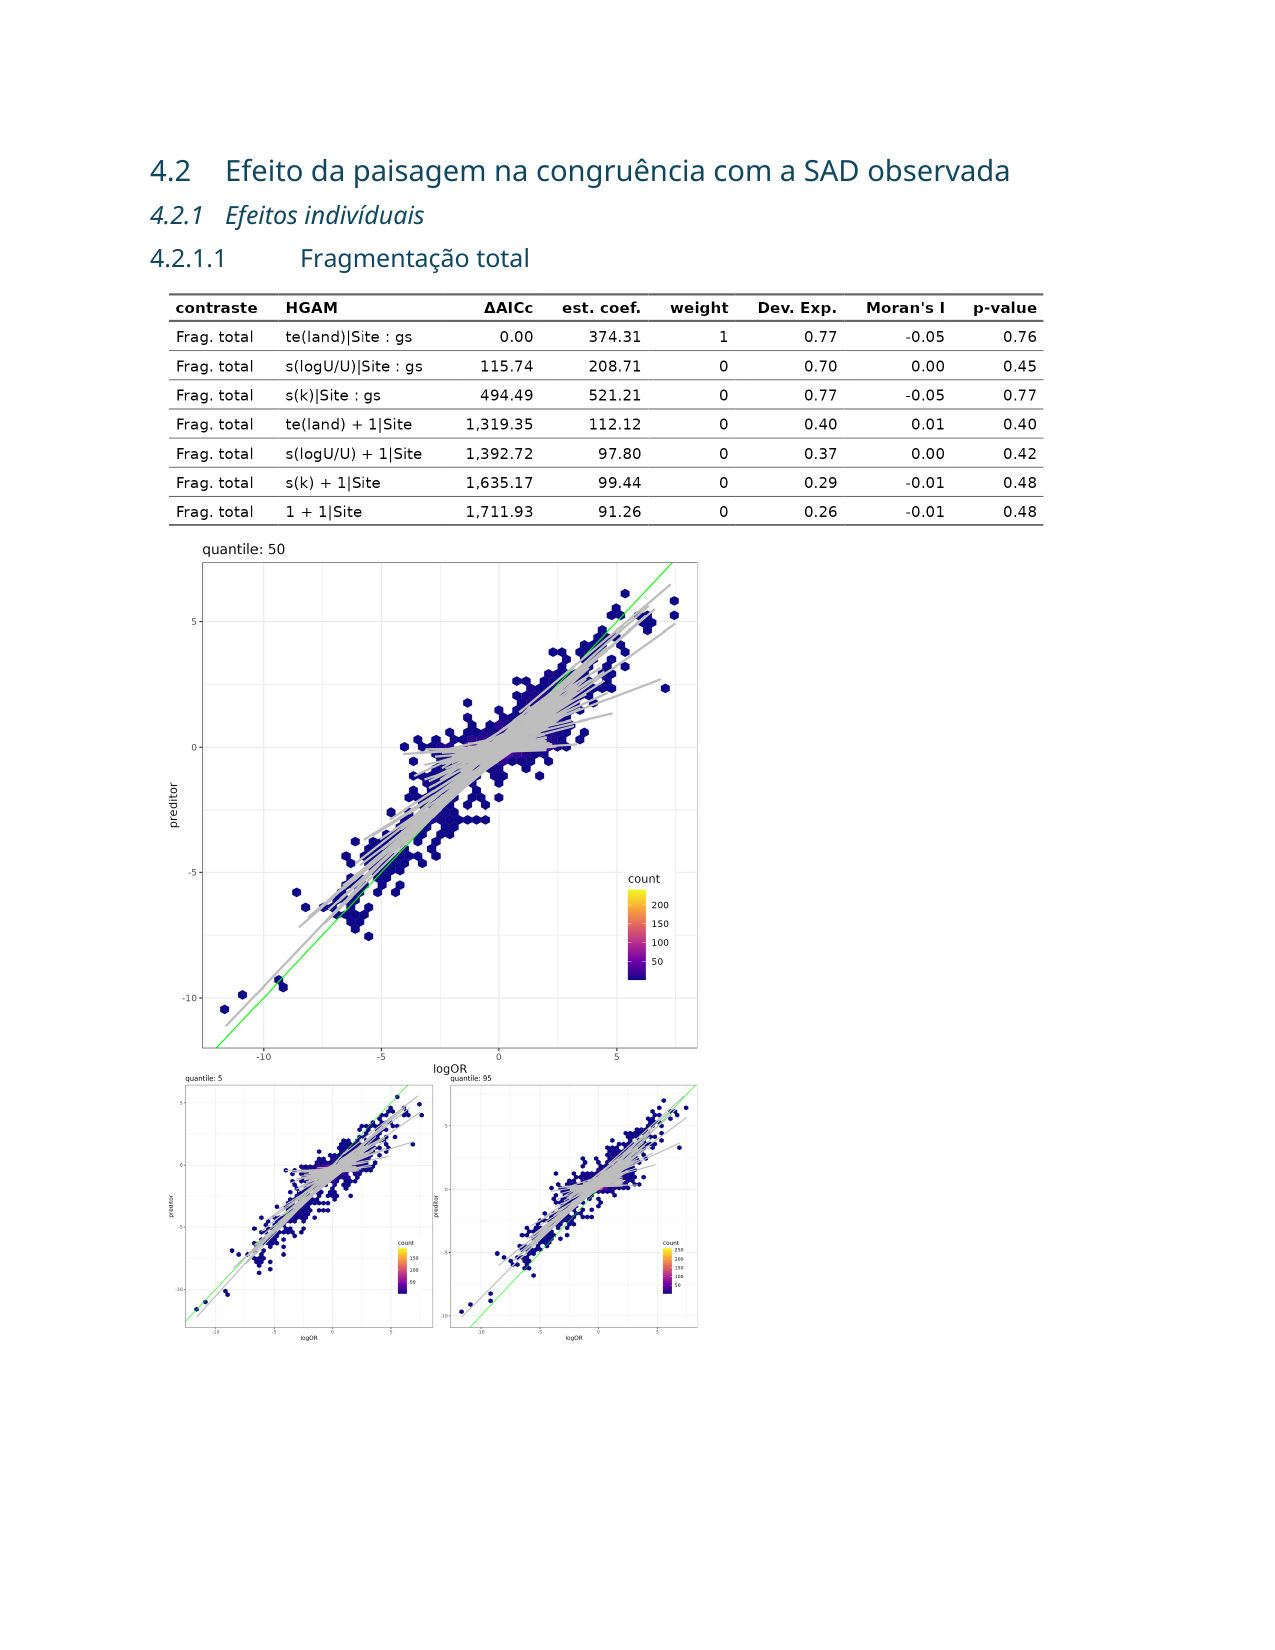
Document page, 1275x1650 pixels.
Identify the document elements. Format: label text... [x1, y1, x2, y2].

subtitle 4.2.1.1 Fragmentação total [150, 240, 1125, 274]
subtitle 4.2 Efeito da paisagem na congruência com a SAD observada [150, 150, 1125, 190]
picture [168, 293, 1044, 526]
subtitle 4.2.1 Efeitos indivíduais [150, 198, 1125, 232]
picture [168, 543, 698, 1341]
